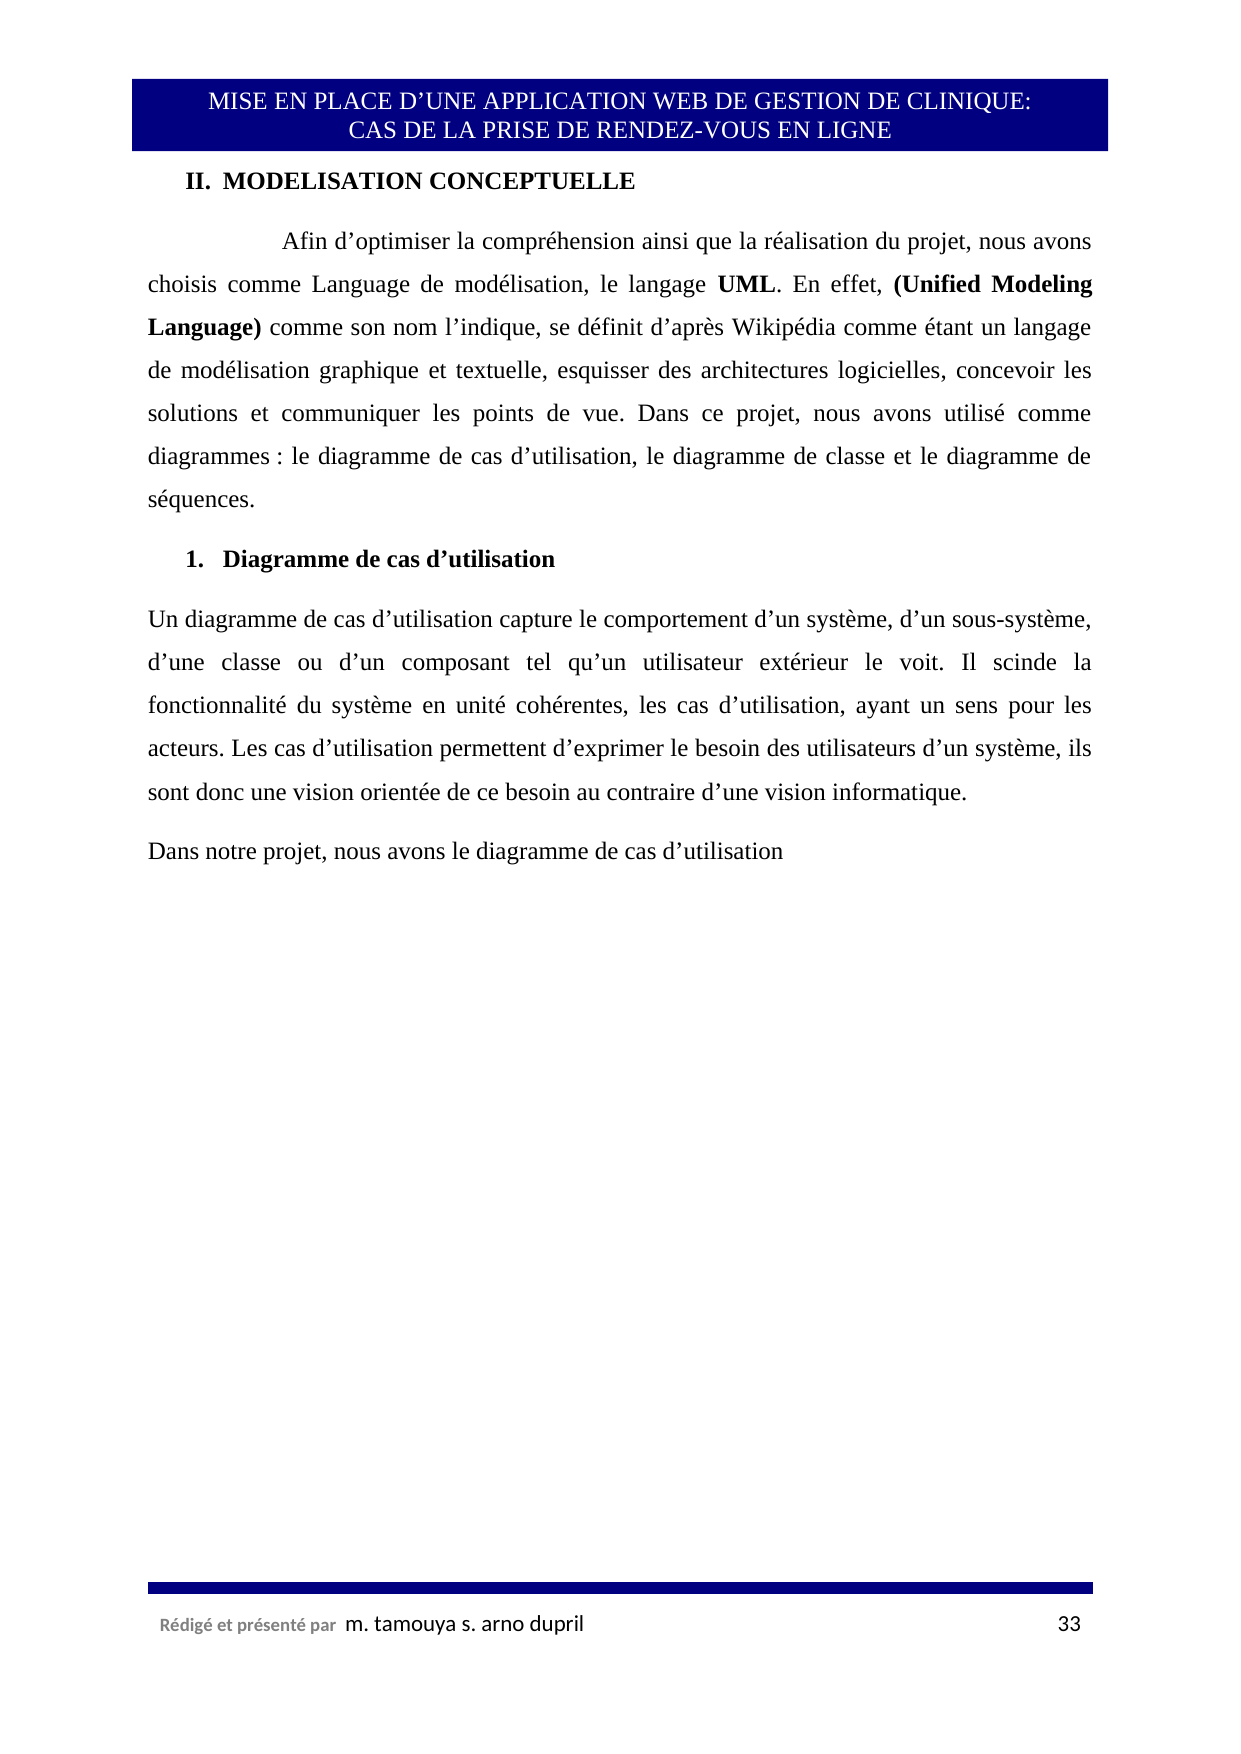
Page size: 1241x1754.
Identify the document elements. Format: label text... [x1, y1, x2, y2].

text Un diagramme de cas d’utilisation capture le comportement d’un système, d’un sous-système, d’une classe ou d’un composant tel qu’un utilisateur extérieur le voit. Il scinde la fonctionnalité du système en unité cohérentes, les cas d’utilisation, ayant un sens pour les acteurs. Les cas d’utilisation permettent d’exprimer le besoin des utilisateurs d’un système, ils sont donc une vision orientée de ce besoin au contraire d’une vision informatique. [148, 604, 1093, 805]
text Dans notre projet, nous avons le diagramme de cas d’utilisation [148, 836, 1093, 865]
subtitle MODELISATION CONCEPTUELLE [185, 152, 1093, 195]
list Diagramme de cas d’utilisation [185, 544, 1093, 573]
text Afin d’optimiser la compréhension ainsi que la réalisation du projet, nous avons choisis comme Language de modélisation, le langage UML. En effet, (Unified Modeling Language) comme son nom l’indique, se définit d’après Wikipédia comme étant un langage de modélisation graphique et textuelle, esquisser des architectures logicielles, concevoir les solutions et communiquer les points de vue. Dans ce projet, nous avons utilisé comme diagrammes : le diagramme de cas d’utilisation, le diagramme de classe et le diagramme de séquences. [148, 226, 1093, 513]
